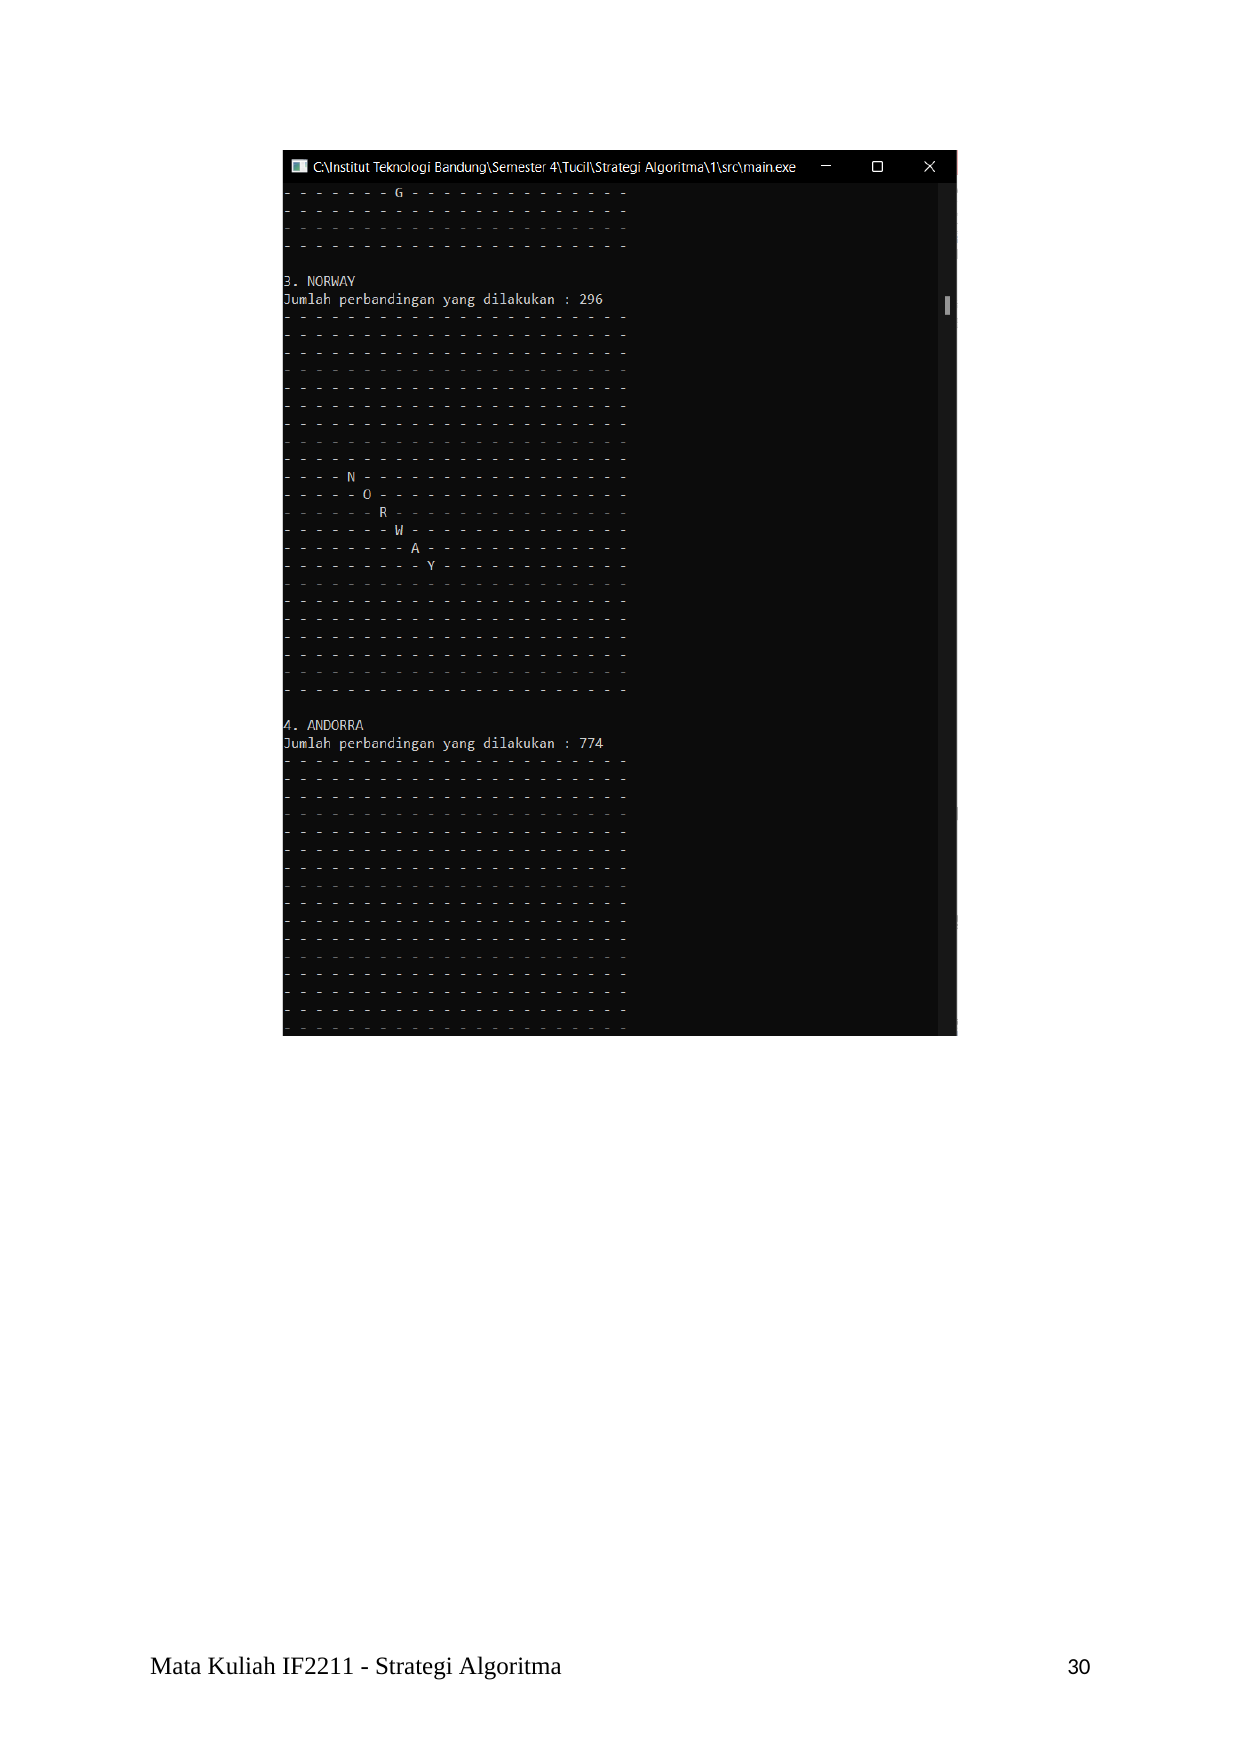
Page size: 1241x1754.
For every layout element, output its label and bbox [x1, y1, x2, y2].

picture [282, 150, 958, 1036]
